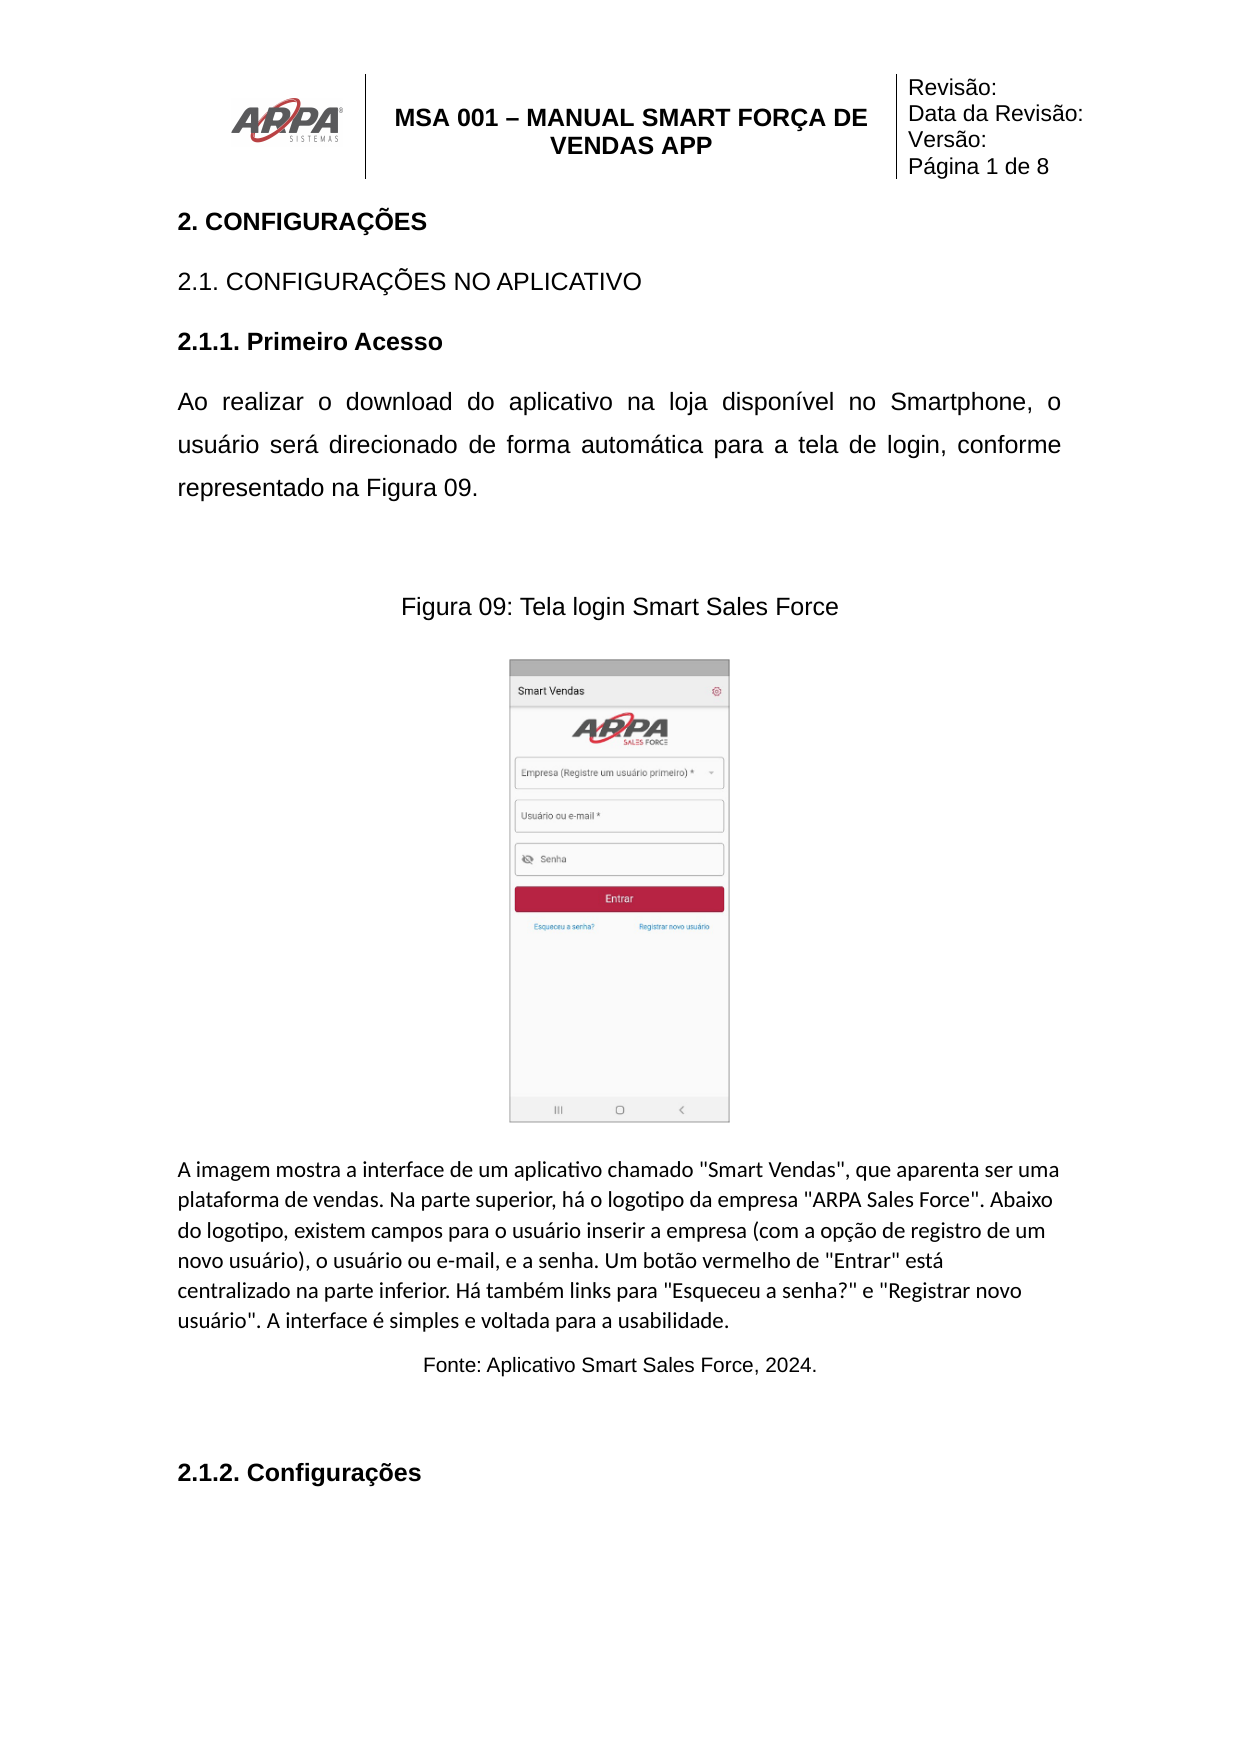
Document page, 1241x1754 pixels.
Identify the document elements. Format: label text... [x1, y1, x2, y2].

text 2.1. CONFIGURAÇÕES NO APLICATIVO [177, 267, 1063, 296]
text 2.1.1. Primeiro Acesso [177, 327, 1063, 356]
text Figura 09: Tela login Smart Sales Force [177, 592, 1063, 621]
text 2.1.2. Configurações [177, 1458, 1063, 1487]
text 2. CONFIGURAÇÕES [177, 207, 1063, 236]
picture [231, 98, 343, 147]
picture [503, 652, 737, 1127]
text A imagem mostra a interface de um aplicativo chamado "Smart Vendas", que aparenta ser uma plataforma de vendas. Na parte superior, há o logotipo da empresa "ARPA Sales Force". Abaixo do logotipo, existem campos para o usuário inserir a empresa (com a opção de registro de um novo usuário), o usuário ou e-mail, e a senha. Um botão vermelho de "Entrar" está centralizado na parte inferior. Há também links para "Esqueceu a senha?" e "Registrar novo usuário". A interface é simples e voltada para a usabilidade. [177, 1155, 1063, 1334]
text Ao realizar o download do aplicativo na loja disponível no Smartphone, o usuário será direcionado de forma automática para a tela de login, conforme representado na Figura 09. [177, 387, 1063, 502]
text Fonte: Aplicativo Smart Sales Force, 2024. [177, 1353, 1063, 1377]
